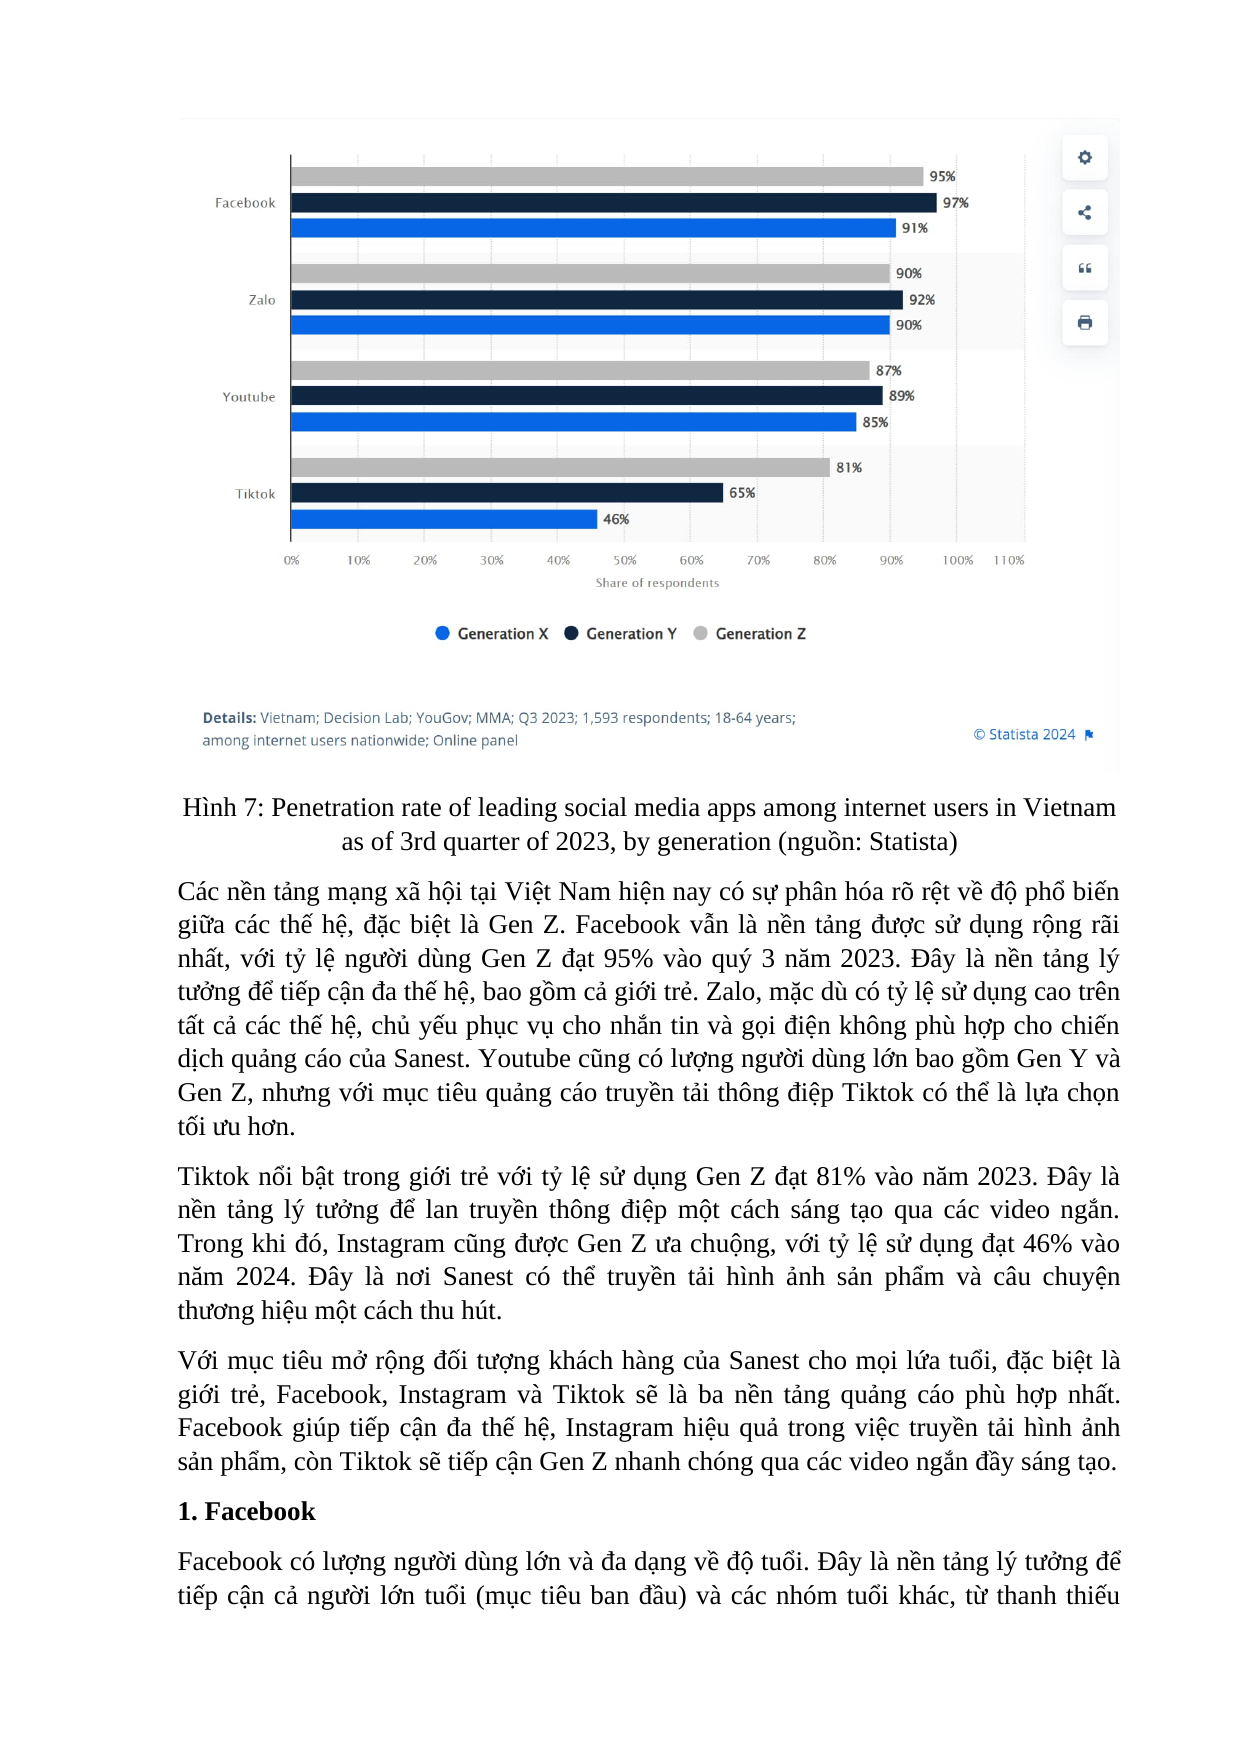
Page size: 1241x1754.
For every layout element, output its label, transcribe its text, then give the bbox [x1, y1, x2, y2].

text Với mục tiêu mở rộng đối tượng khách hàng của Sanest cho mọi lứa tuổi, đặc biệt là giới trẻ, Facebook, Instagram và Tiktok sẽ là ba nền tảng quảng cáo phù hợp nhất. Facebook giúp tiếp cận đa thế hệ, Instagram hiệu quả trong việc truyền tải hình ảnh sản phẩm, còn Tiktok sẽ tiếp cận Gen Z nhanh chóng qua các video ngắn đầy sáng tạo. [177, 1344, 1122, 1476]
text Tiktok nổi bật trong giới trẻ với tỷ lệ sử dụng Gen Z đạt 81% vào năm 2023. Đây là nền tảng lý tưởng để lan truyền thông điệp một cách sáng tạo qua các video ngắn. Trong khi đó, Instagram cũng được Gen Z ưa chuộng, với tỷ lệ sử dụng đạt 46% vào năm 2024. Đây là nơi Sanest có thể truyền tải hình ảnh sản phẩm và câu chuyện thương hiệu một cách thu hút. [177, 1160, 1122, 1325]
text Hình 7: Penetration rate of leading social media apps among internet users in Vietnam as of 3rd quarter of 2023, by generation (nguồn: Statista) [177, 791, 1122, 856]
picture [179, 118, 1120, 773]
text 1. Facebook [177, 1495, 1122, 1526]
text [177, 1545, 1122, 1610]
text Các nền tảng mạng xã hội tại Việt Nam hiện nay có sự phân hóa rõ rệt về độ phổ biến giữa các thế hệ, đặc biệt là Gen Z. Facebook vẫn là nền tảng được sử dụng rộng rãi nhất, với tỷ lệ người dùng Gen Z đạt 95% vào quý 3 năm 2023. Đây là nền tảng lý tưởng để tiếp cận đa thế hệ, bao gồm cả giới trẻ. Zalo, mặc dù có tỷ lệ sử dụng cao trên tất cả các thế hệ, chủ yếu phục vụ cho nhắn tin và gọi điện không phù hợp cho chiến dịch quảng cáo của Sanest. Youtube cũng có lượng người dùng lớn bao gồm Gen Y và Gen Z, nhưng với mục tiêu quảng cáo truyền tải thông điệp Tiktok có thể là lựa chọn tối ưu hơn. [177, 875, 1122, 1141]
